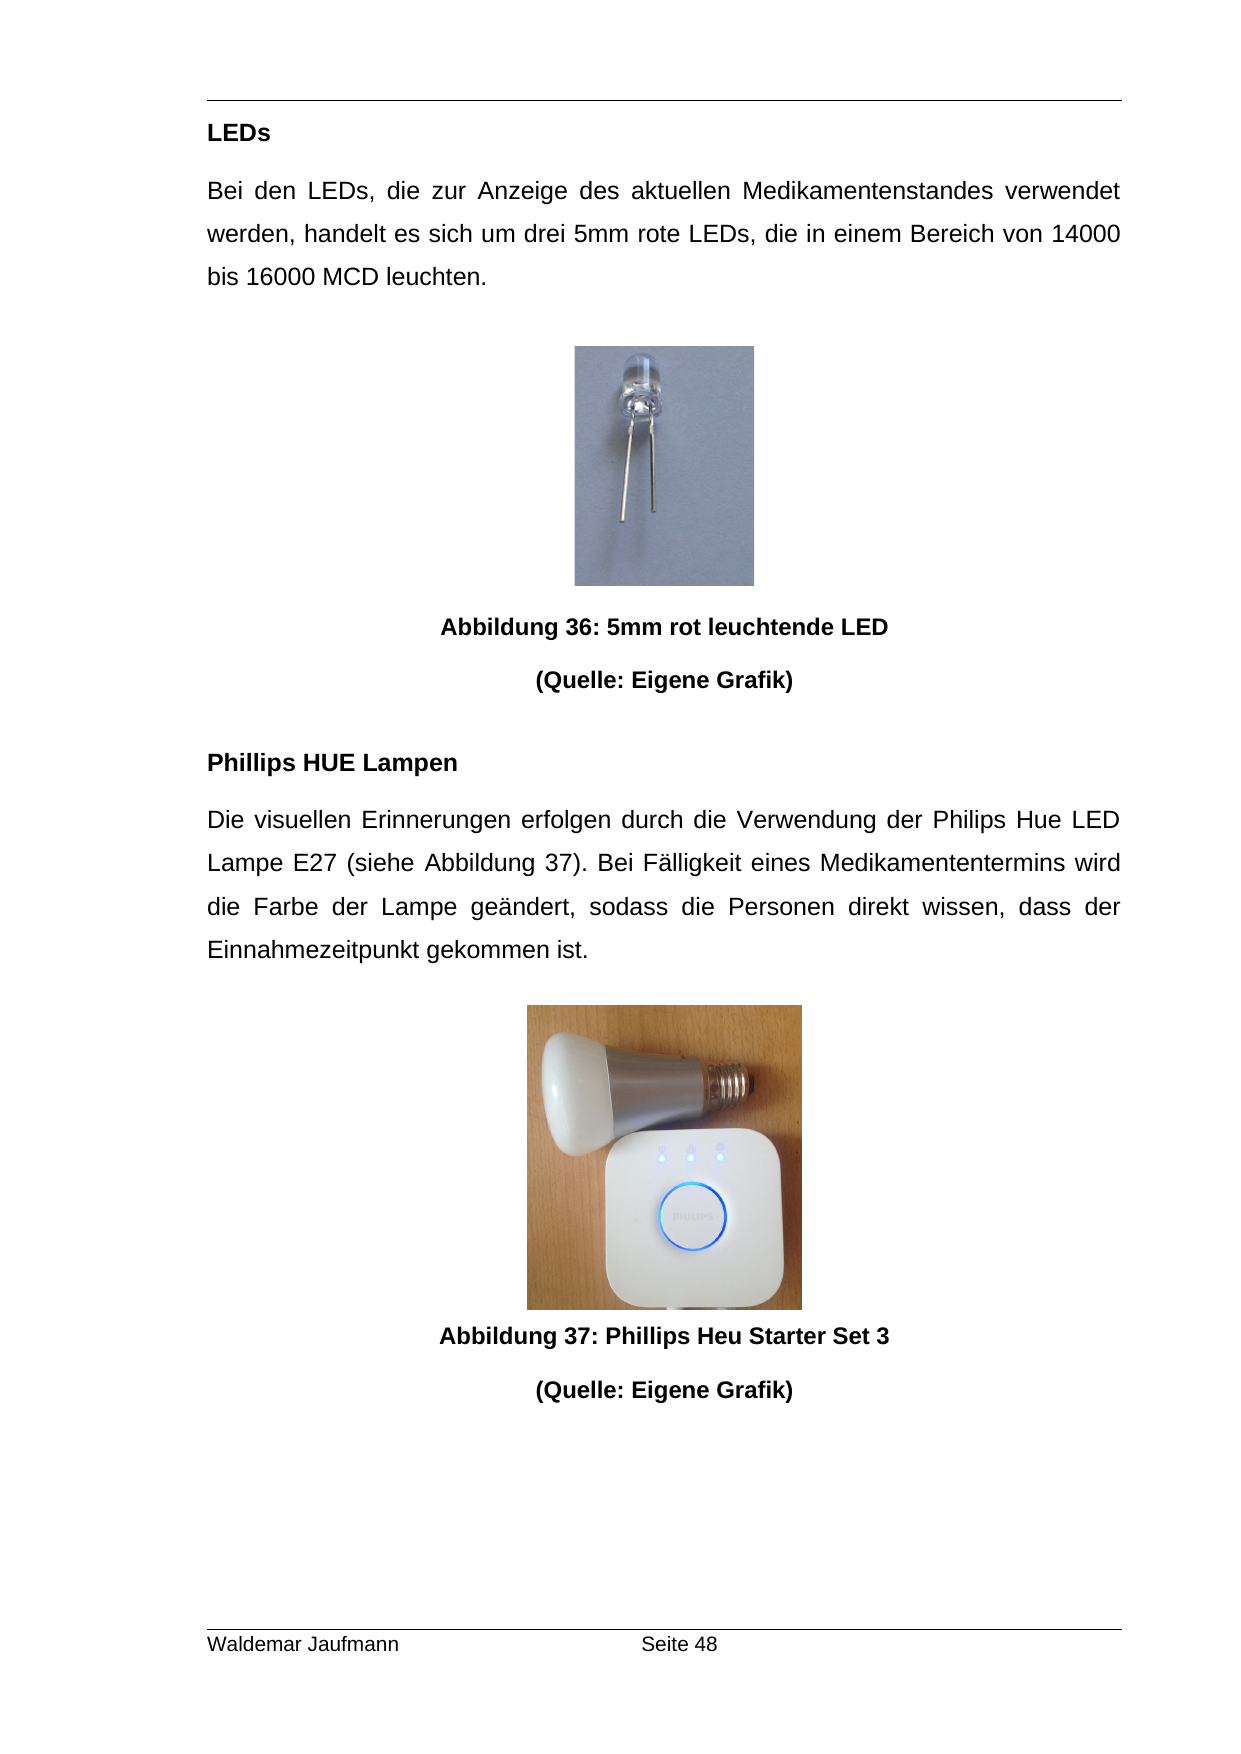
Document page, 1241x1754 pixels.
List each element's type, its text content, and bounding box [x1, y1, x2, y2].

text Phillips HUE Lampen [207, 748, 1122, 777]
text LEDs [207, 118, 1122, 147]
text (Quelle: Eigene Grafik) [207, 1376, 1122, 1403]
text Bei den LEDs, die zur Anzeige des aktuellen Medikamentenstandes verwendet werden, handelt es sich um drei 5mm rote LEDs, die in einem Bereich von 14000 bis 16000 MCD leuchten. [207, 176, 1122, 291]
text (Quelle: Eigene Grafik) [207, 666, 1122, 694]
text Die visuellen Erinnerungen erfolgen durch die Verwendung der Philips Hue LED Lampe E27 (siehe Abbildung 37). Bei Fälligkeit eines Medikamententermins wird die Farbe der Lampe geändert, sodass die Personen direkt wissen, dass der Einnahmezeitpunkt gekommen ist. [207, 805, 1122, 963]
picture [574, 346, 755, 586]
picture [527, 1005, 802, 1310]
text Abbildung 37: Phillips Heu Starter Set 3 [207, 1322, 1122, 1349]
text Abbildung 36: 5mm rot leuchtende LED [207, 612, 1122, 640]
